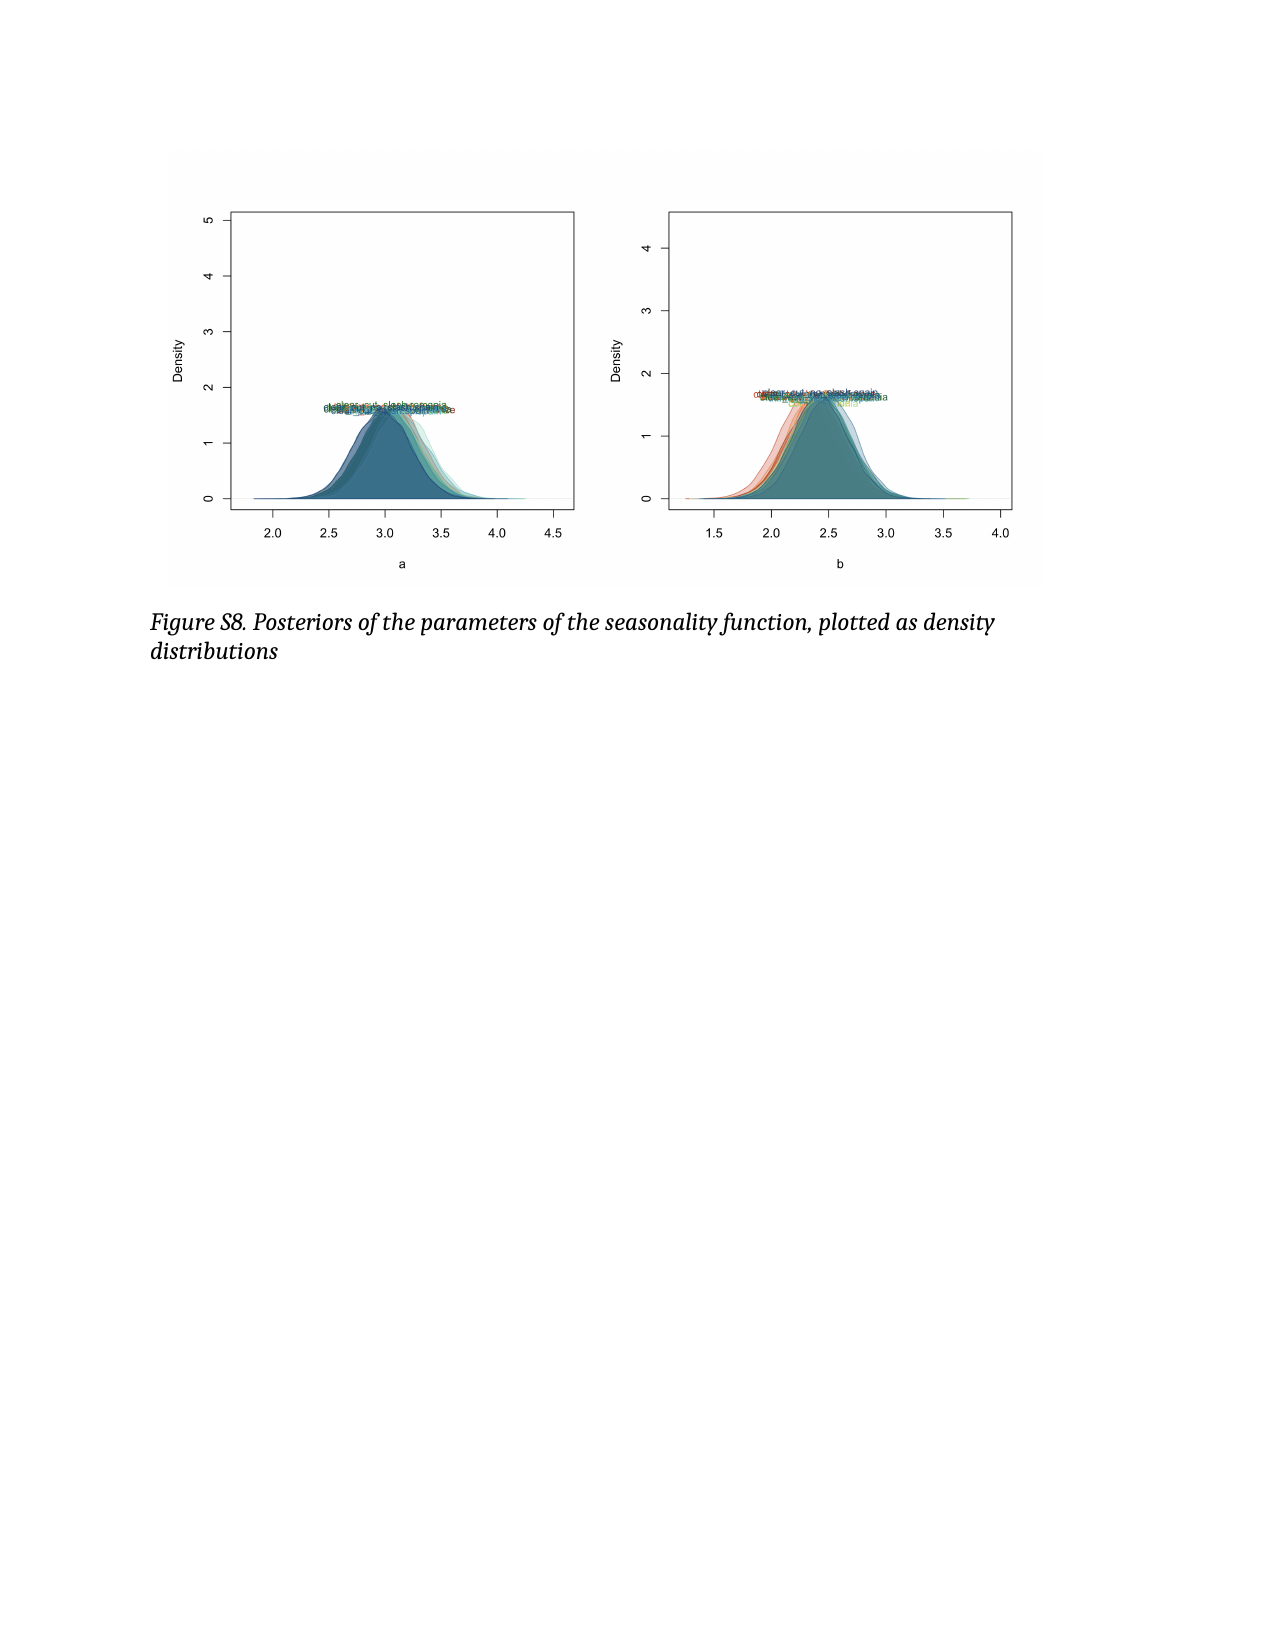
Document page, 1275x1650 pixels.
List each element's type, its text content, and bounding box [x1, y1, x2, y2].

text Figure S8. Posteriors of the parameters of the seasonality function, plotted as density distributions [150, 608, 1125, 666]
picture [168, 150, 1044, 588]
